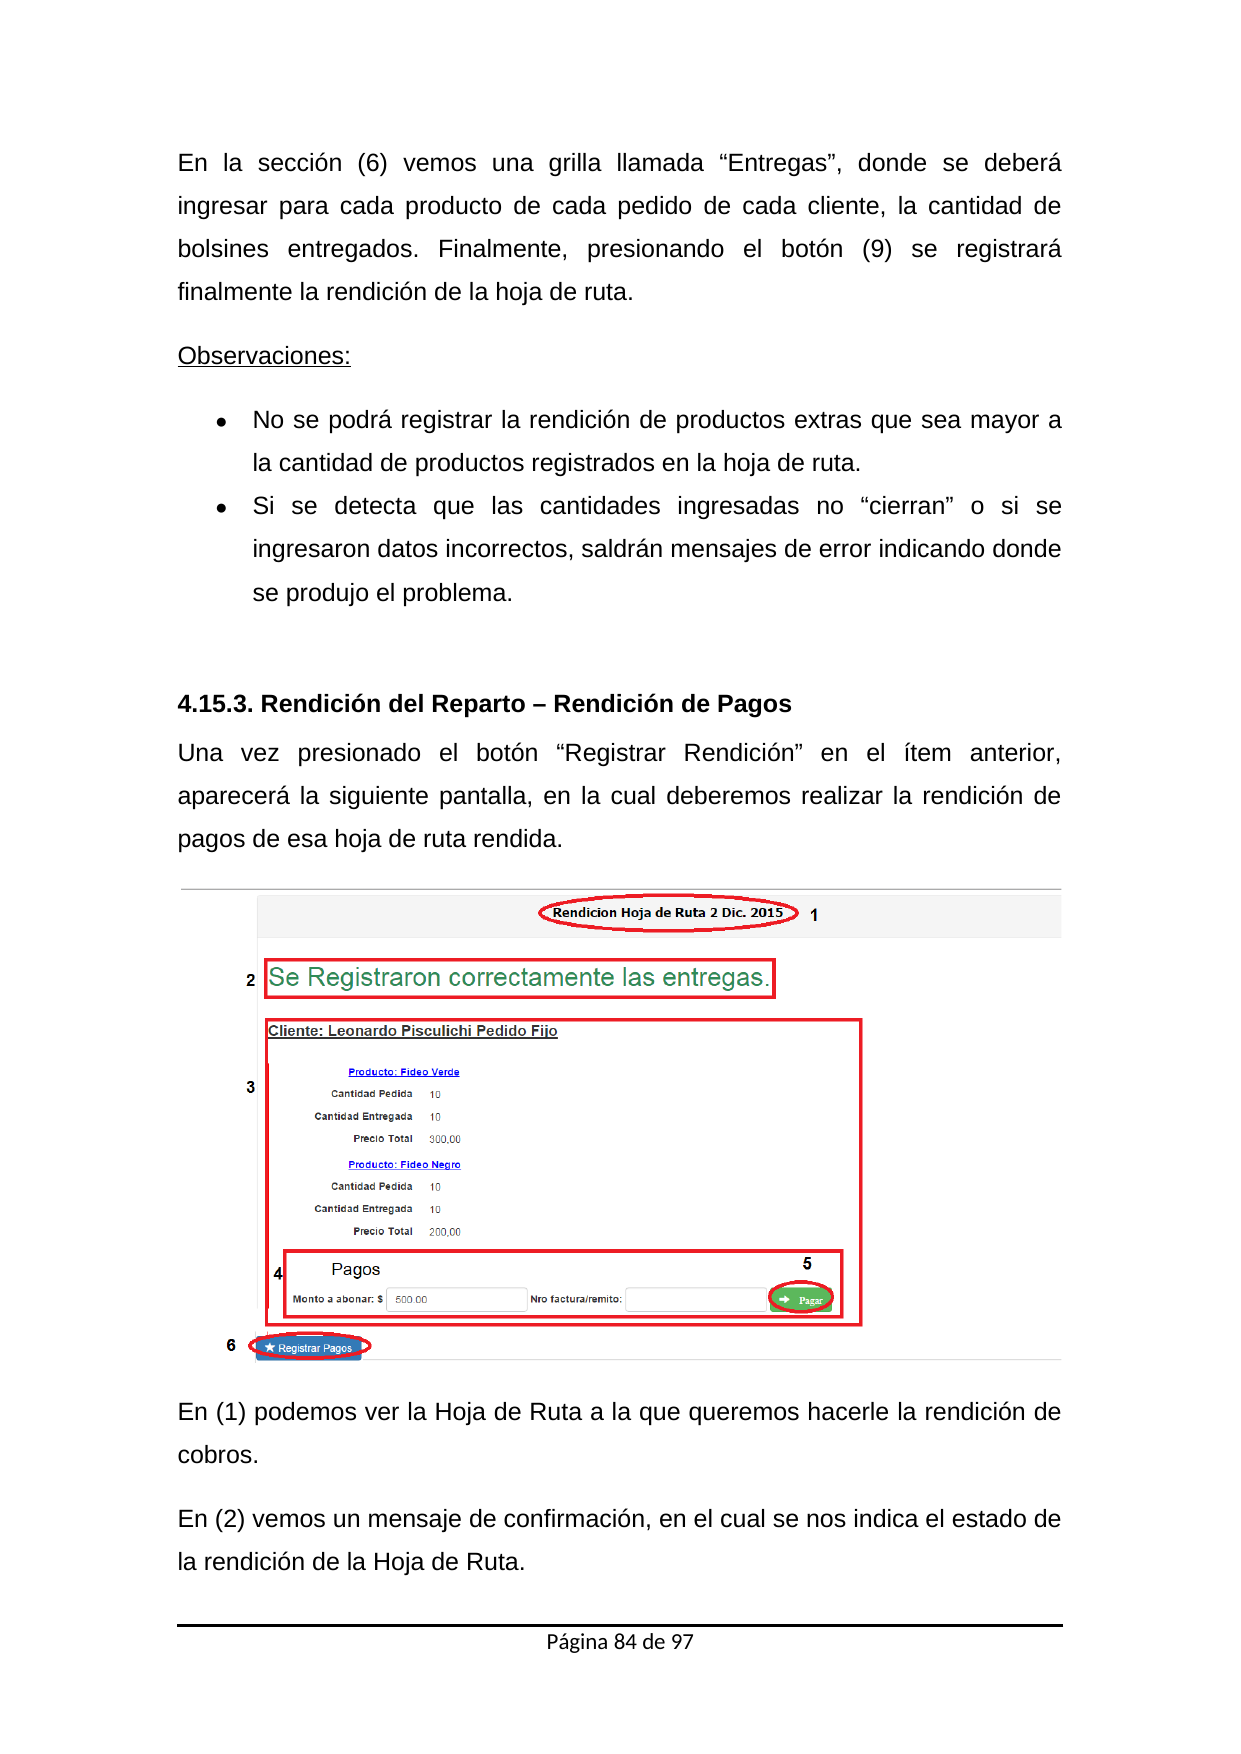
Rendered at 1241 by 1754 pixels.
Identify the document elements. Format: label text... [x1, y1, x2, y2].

text Una vez presionado el botón “Registrar Rendición” en el ítem anterior, aparecerá la siguiente pantalla, en la cual deberemos realizar la rendición de pagos de esa hoja de ruta rendida. [177, 738, 1063, 853]
list No se podrá registrar la rendición de productos extras que sea mayor a la cantidad de productos registrados en la hoja de ruta. [215, 405, 1063, 477]
list Si se detecta que las cantidades ingresadas no “cierran” o si se ingresaron datos incorrectos, saldrán mensajes de error indicando donde se produjo el problema. [215, 491, 1063, 606]
text En (2) vemos un mensaje de confirmación, en el cual se nos indica el estado de la rendición de la Hoja de Ruta. [177, 1504, 1063, 1576]
picture [177, 888, 1062, 1363]
text En (1) podemos ver la Hoja de Ruta a la que queremos hacerle la rendición de cobros. [177, 1397, 1063, 1469]
text En la sección (6) vemos una grilla llamada “Entregas”, donde se deberá ingresar para cada producto de cada pedido de cada cliente, la cantidad de bolsines entregados. Finalmente, presionando el botón (9) se registrará finalmente la rendición de la hoja de ruta. [177, 148, 1063, 306]
text Observaciones: [177, 341, 1063, 370]
subtitle 4.15.3. Rendición del Reparto – Rendición de Pagos [177, 689, 1063, 717]
